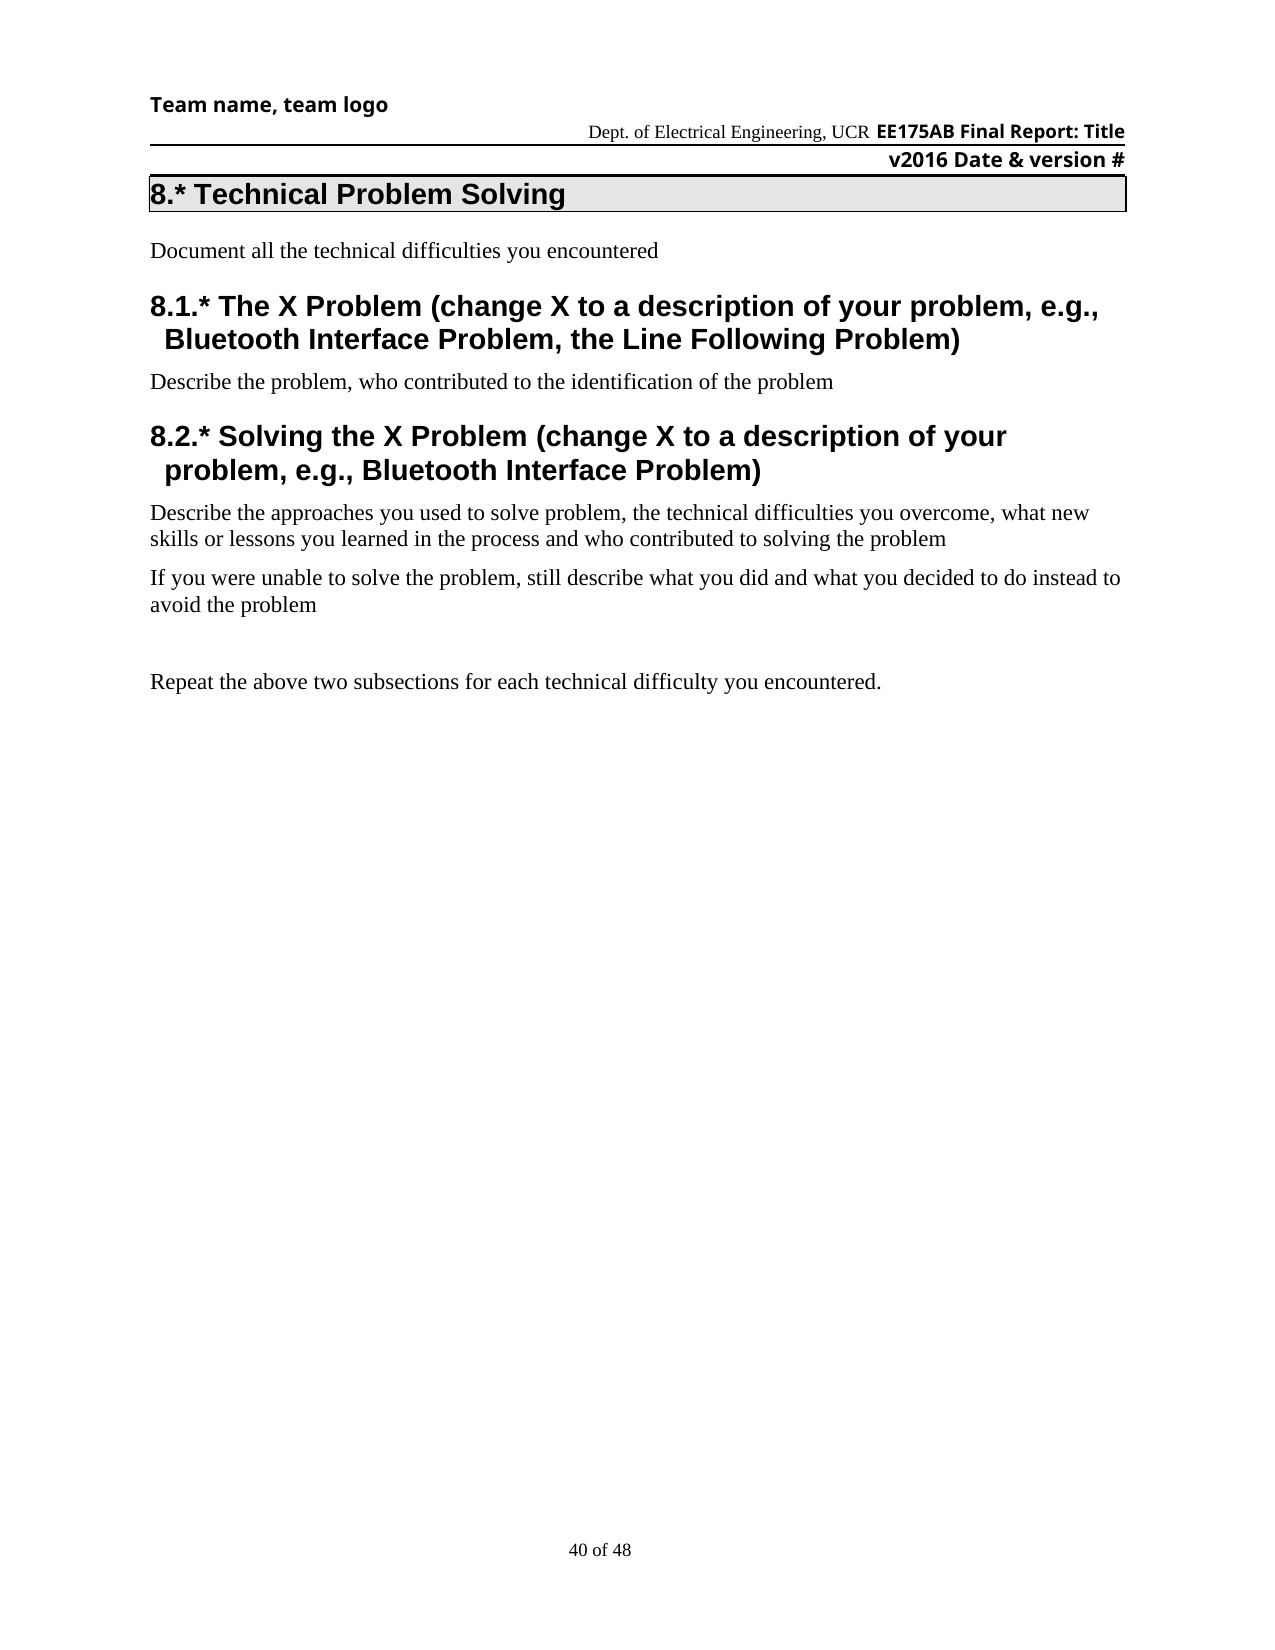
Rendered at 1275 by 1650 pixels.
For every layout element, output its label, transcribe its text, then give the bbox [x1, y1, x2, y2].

subtitle * Technical Problem Solving [150, 177, 1125, 211]
subtitle * The X Problem (change X to a description of your problem, e.g., Bluetooth Interface Problem, the Line Following Problem) [150, 288, 1125, 356]
text If you were unable to solve the problem, still describe what you did and what you decided to do instead to avoid the problem [150, 564, 1125, 617]
text Describe the problem, who contributed to the identification of the problem [150, 368, 1125, 394]
text Document all the technical difficulties you encountered [150, 237, 1125, 263]
text Repeat the above two subsections for each technical difficulty you encountered. [150, 668, 1125, 695]
text Describe the approaches you used to solve problem, the technical difficulties you overcome, what new skills or lessons you learned in the process and who contributed to solving the problem [150, 499, 1125, 552]
subtitle * Solving the X Problem (change X to a description of your problem, e.g., Bluetooth Interface Problem) [150, 419, 1125, 487]
